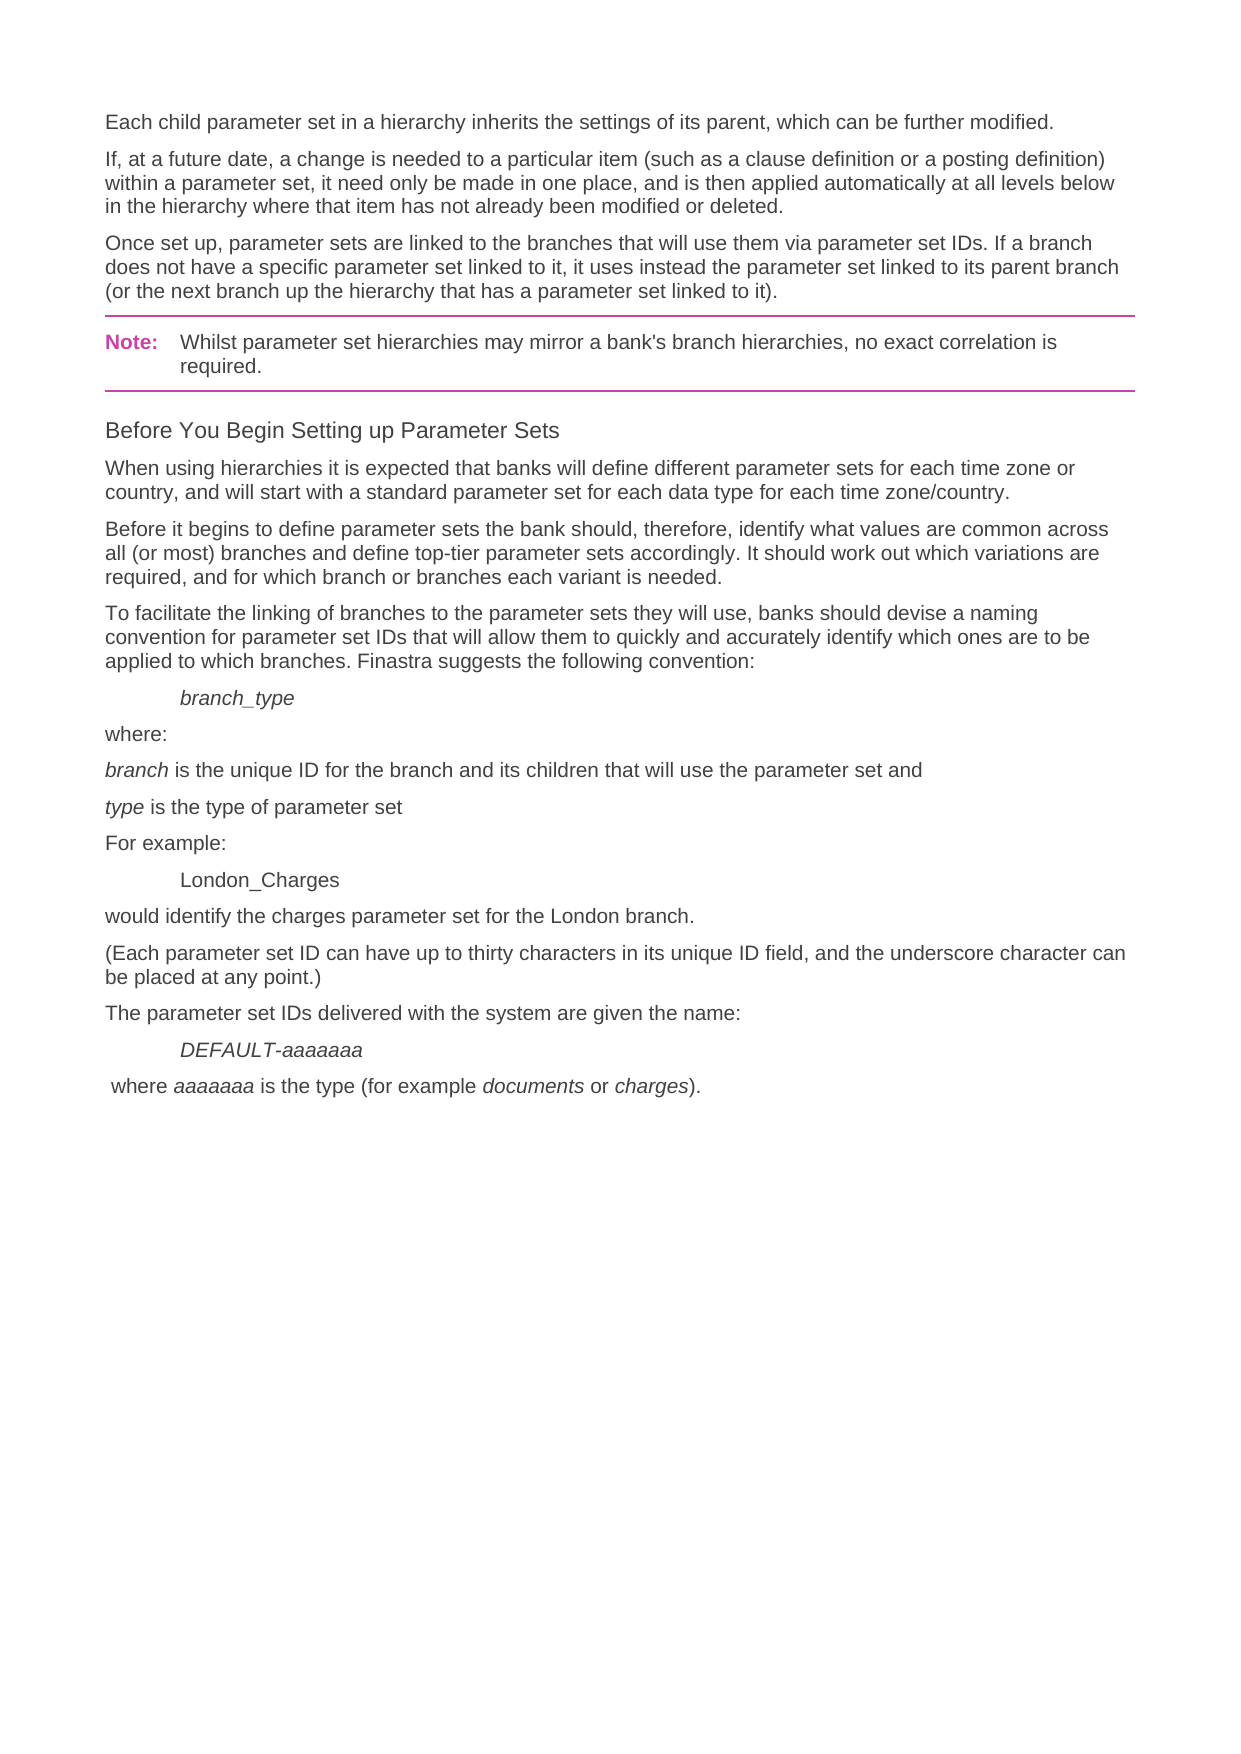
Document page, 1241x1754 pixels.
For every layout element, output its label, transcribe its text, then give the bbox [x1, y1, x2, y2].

text Each child parameter set in a hierarchy inherits the settings of its parent, which can be further modified. [105, 110, 1135, 134]
subtitle Before You Begin Setting up Parameter Sets [105, 417, 1135, 444]
text DEFAULT-aaaaaaa [105, 1037, 1135, 1061]
text When using hierarchies it is expected that banks will define different parameter sets for each time zone or country, and will start with a standard parameter set for each data type for each time zone/country. [105, 456, 1135, 504]
text (Each parameter set ID can have up to thirty characters in its unique ID field, and the underscore character can be placed at any point.) [105, 941, 1135, 988]
text where aaaaaaa is the type (for example documents or charges). [105, 1074, 1135, 1098]
text Before it begins to define parameter sets the bank should, therefore, identify what values are common across all (or most) branches and define top-tier parameter sets accordingly. It should work out which variations are required, and for which branch or branches each variant is needed. [105, 517, 1135, 588]
text For example: [105, 831, 1135, 855]
text branch is the unique ID for the branch and its children that will use the parameter set and [105, 758, 1135, 782]
text If, at a future date, a change is needed to a particular item (such as a clause definition or a posting definition) within a parameter set, it need only be made in one place, and is then applied automatically at all levels below in the hierarchy where that item has not already been modified or deleted. [105, 146, 1135, 218]
text Whilst parameter set hierarchies may mirror a bank's branch hierarchies, no exact correlation is required. [105, 317, 1135, 390]
text The parameter set IDs delivered with the system are given the name: [105, 1001, 1135, 1025]
text To facilitate the linking of branches to the parameter sets they will use, banks should devise a naming convention for parameter set IDs that will allow them to quickly and accurately identify which ones are to be applied to which branches. Finastra suggests the following convention: [105, 601, 1135, 673]
text where: [105, 722, 1135, 746]
text London_Charges [105, 868, 1135, 892]
text Once set up, parameter sets are linked to the branches that will use them via parameter set IDs. If a branch does not have a specific parameter set linked to it, it uses instead the parameter set linked to its parent branch (or the next branch up the hierarchy that has a parameter set linked to it). [105, 231, 1135, 303]
text type is the type of parameter set [105, 795, 1135, 819]
text would identify the charges parameter set for the London branch. [105, 904, 1135, 928]
text branch_type [105, 685, 1135, 709]
